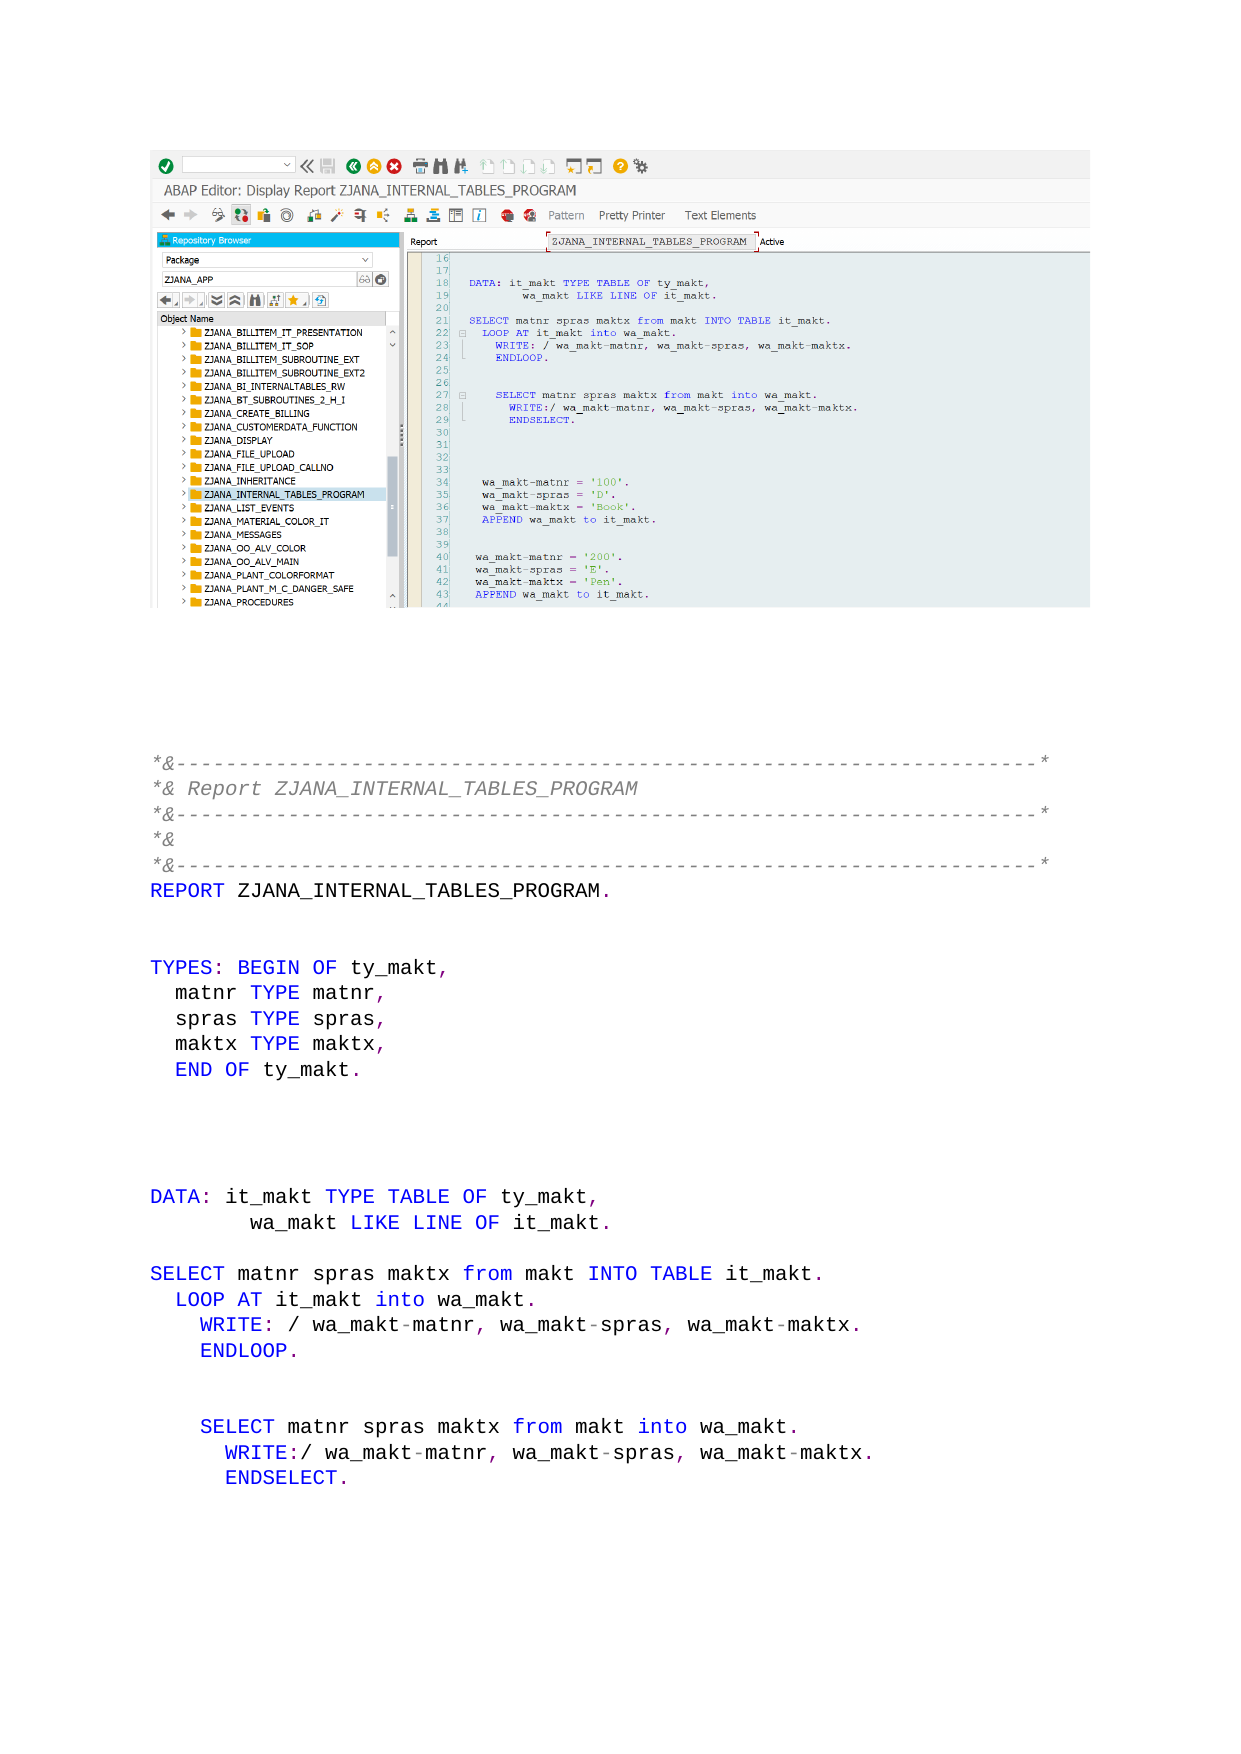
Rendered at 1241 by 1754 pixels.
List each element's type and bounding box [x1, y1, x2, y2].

text [150, 753, 1090, 1593]
picture [150, 150, 1091, 608]
